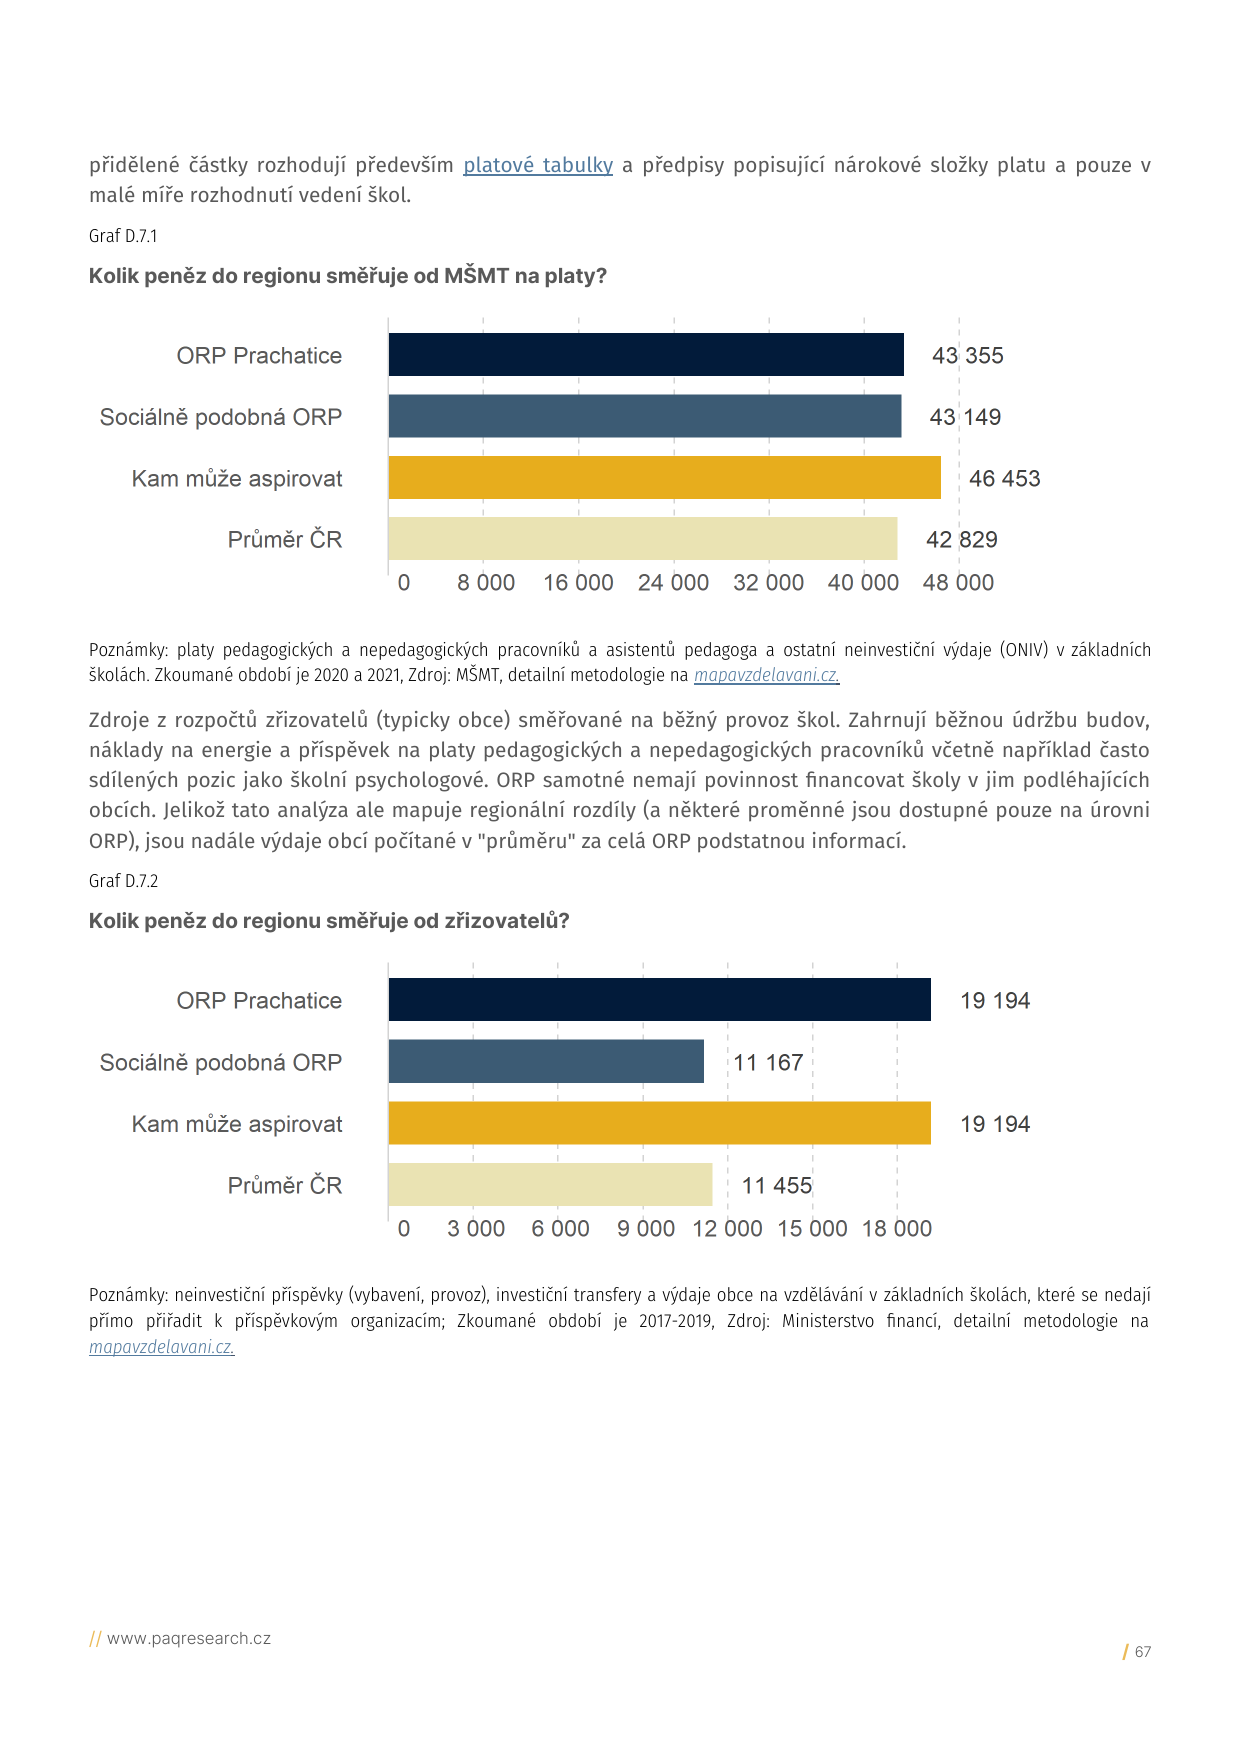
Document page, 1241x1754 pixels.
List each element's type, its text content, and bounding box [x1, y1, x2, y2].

text Zdroje z rozpočtů zřizovatelů (typicky obce) směřované na běžný provoz škol. Zahrnují běžnou údržbu budov, náklady na energie a příspěvek na platy pedagogických a nepedagogických pracovníků včetně například často sdílených pozic jako školní psychologové. ORP samotné nemají povinnost financovat školy v jim podléhajících obcích. Jelikož tato analýza ale mapuje regionální rozdíly (a některé proměnné jsou dostupné pouze na úrovni ORP), jsou nadále výdaje obcí počítané v "průměru" za celá ORP podstatnou informací. [89, 703, 1152, 854]
picture [88, 935, 1139, 1268]
text Graf D.7.1 [89, 225, 1152, 247]
text Kolik peněz do regionu směřuje od MŠMT na platy? [89, 263, 1152, 288]
text Kolik peněz do regionu směřuje od zřizovatelů? [89, 909, 1152, 934]
text Poznámky: platy pedagogických a nepedagogických pracovníků a asistentů pedagoga a ostatní neinvestiční výdaje (ONIV) v základních školách. Zkoumané období je 2020 a 2021, Zdroj: MŠMT, detailní metodologie na mapavzdelavani.cz. [89, 638, 1152, 687]
picture [88, 290, 1139, 622]
text Graf D.7.2 [89, 870, 1152, 893]
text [89, 148, 1152, 208]
text Poznámky: neinvestiční příspěvky (vybavení, provoz), investiční transfery a výdaje obce na vzdělávání v základních školách, které se nedají přímo přiřadit k příspěvkovým organizacím; Zkoumané období je 2017-2019, Zdroj: Ministerstvo financí, detailní metodologie na mapavzdelavani.cz. [89, 1284, 1152, 1358]
